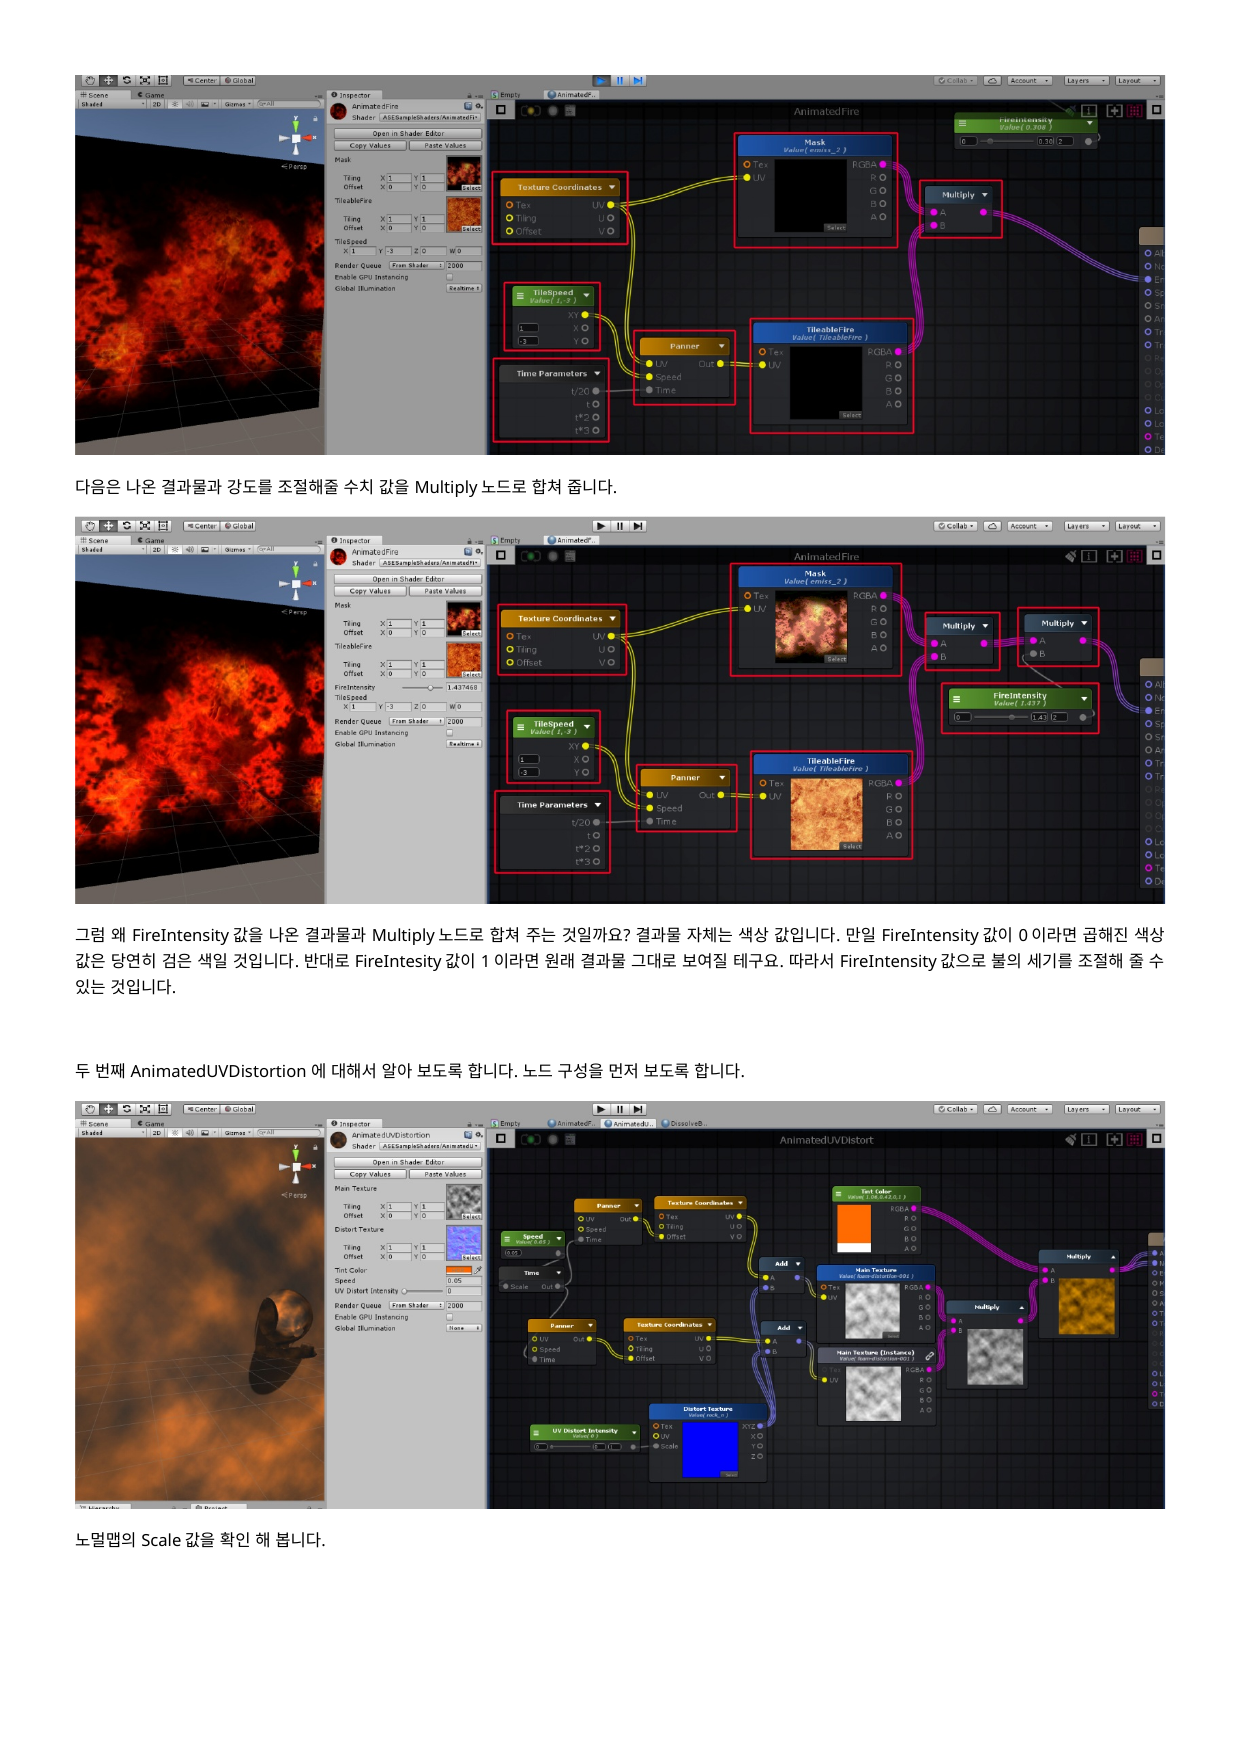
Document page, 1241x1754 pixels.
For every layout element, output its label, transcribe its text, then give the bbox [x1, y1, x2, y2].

picture [75, 516, 1166, 904]
text 노멀맵의 Scale값을 확인 해 봅니다. [75, 1527, 1165, 1551]
text 두 번째 AnimatedUVDistortion 에 대해서 알아 보도록 합니다. 노드 구성을 먼저 보도록 합니다. [75, 1058, 1165, 1083]
picture [75, 75, 1166, 455]
picture [75, 1101, 1166, 1509]
text 다음은 나온 결과물과 강도를 조절해줄 수치 값을 Multiply노드로 합쳐 줍니다. [75, 474, 1165, 498]
text 그럼 왜 FireIntensity값을 나온 결과물과 Multiply노드로 합쳐 주는 것일까요? 결과물 자체는 색상 값입니다. 만일 FireIntensity값이 0이라면 곱해진 색상 값은 당연히 검은 색일 것입니다. 반대로 FireIntesity값이 1이라면 원래 결과물 그대로 보여질 테구요. 따라서 FireIntensity값으로 불의 세기를 조절해 줄 수 있는 것입니다. [75, 922, 1165, 999]
